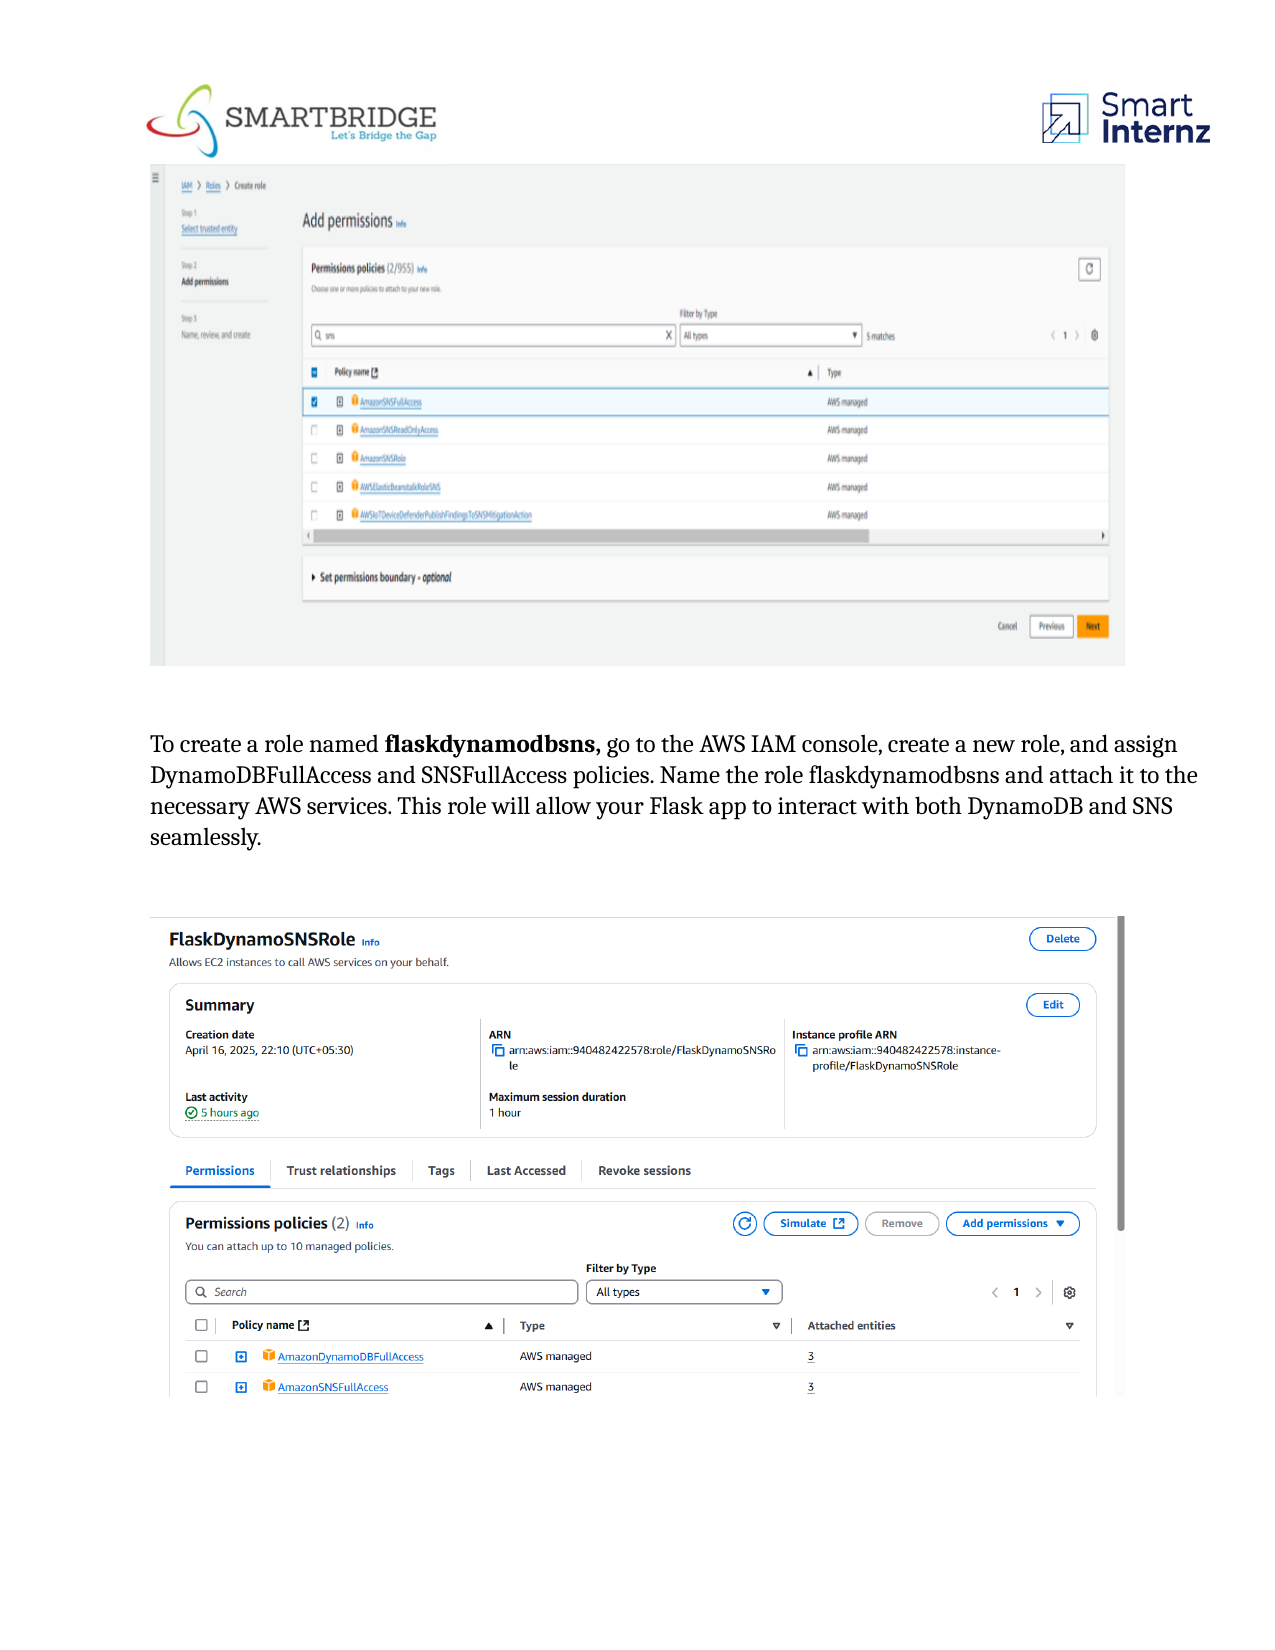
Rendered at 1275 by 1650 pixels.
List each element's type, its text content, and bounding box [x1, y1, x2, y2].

picture [150, 164, 1125, 666]
text To create a role named flaskdynamodbsns, go to the AWS IAM console, create a new role, and assign DynamoDBFullAccess and SNSFullAccess policies. Name the role flaskdynamodbsns and attach it to the necessary AWS services. This role will allow your Flask app to interact with both DynamoDB and SNS seamlessly. [150, 730, 1248, 852]
picture [150, 916, 1125, 1397]
picture [143, 78, 441, 163]
picture [1037, 92, 1214, 143]
